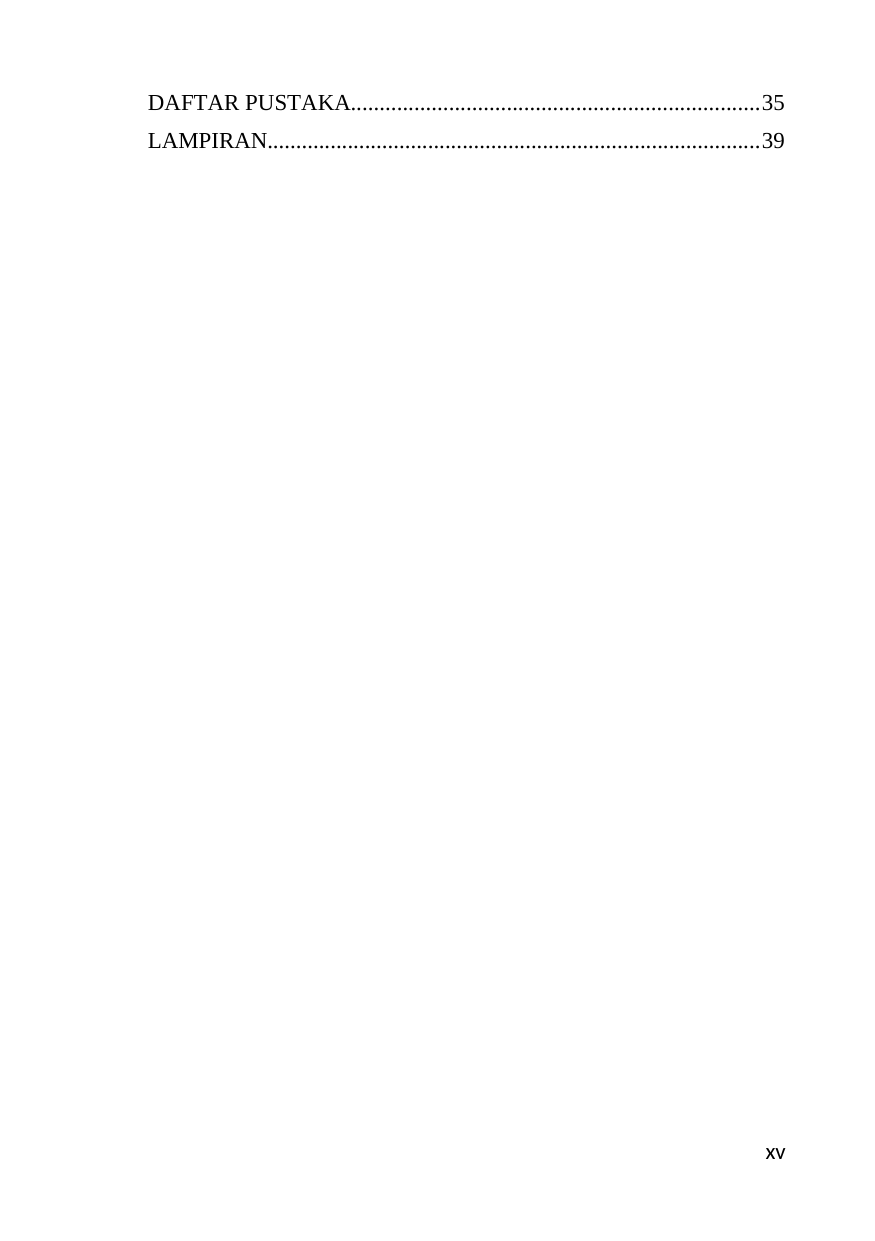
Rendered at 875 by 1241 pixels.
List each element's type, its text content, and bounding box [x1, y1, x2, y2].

text LAMPIRAN 39 [148, 127, 786, 154]
text DAFTAR PUSTAKA 35 [148, 88, 786, 115]
